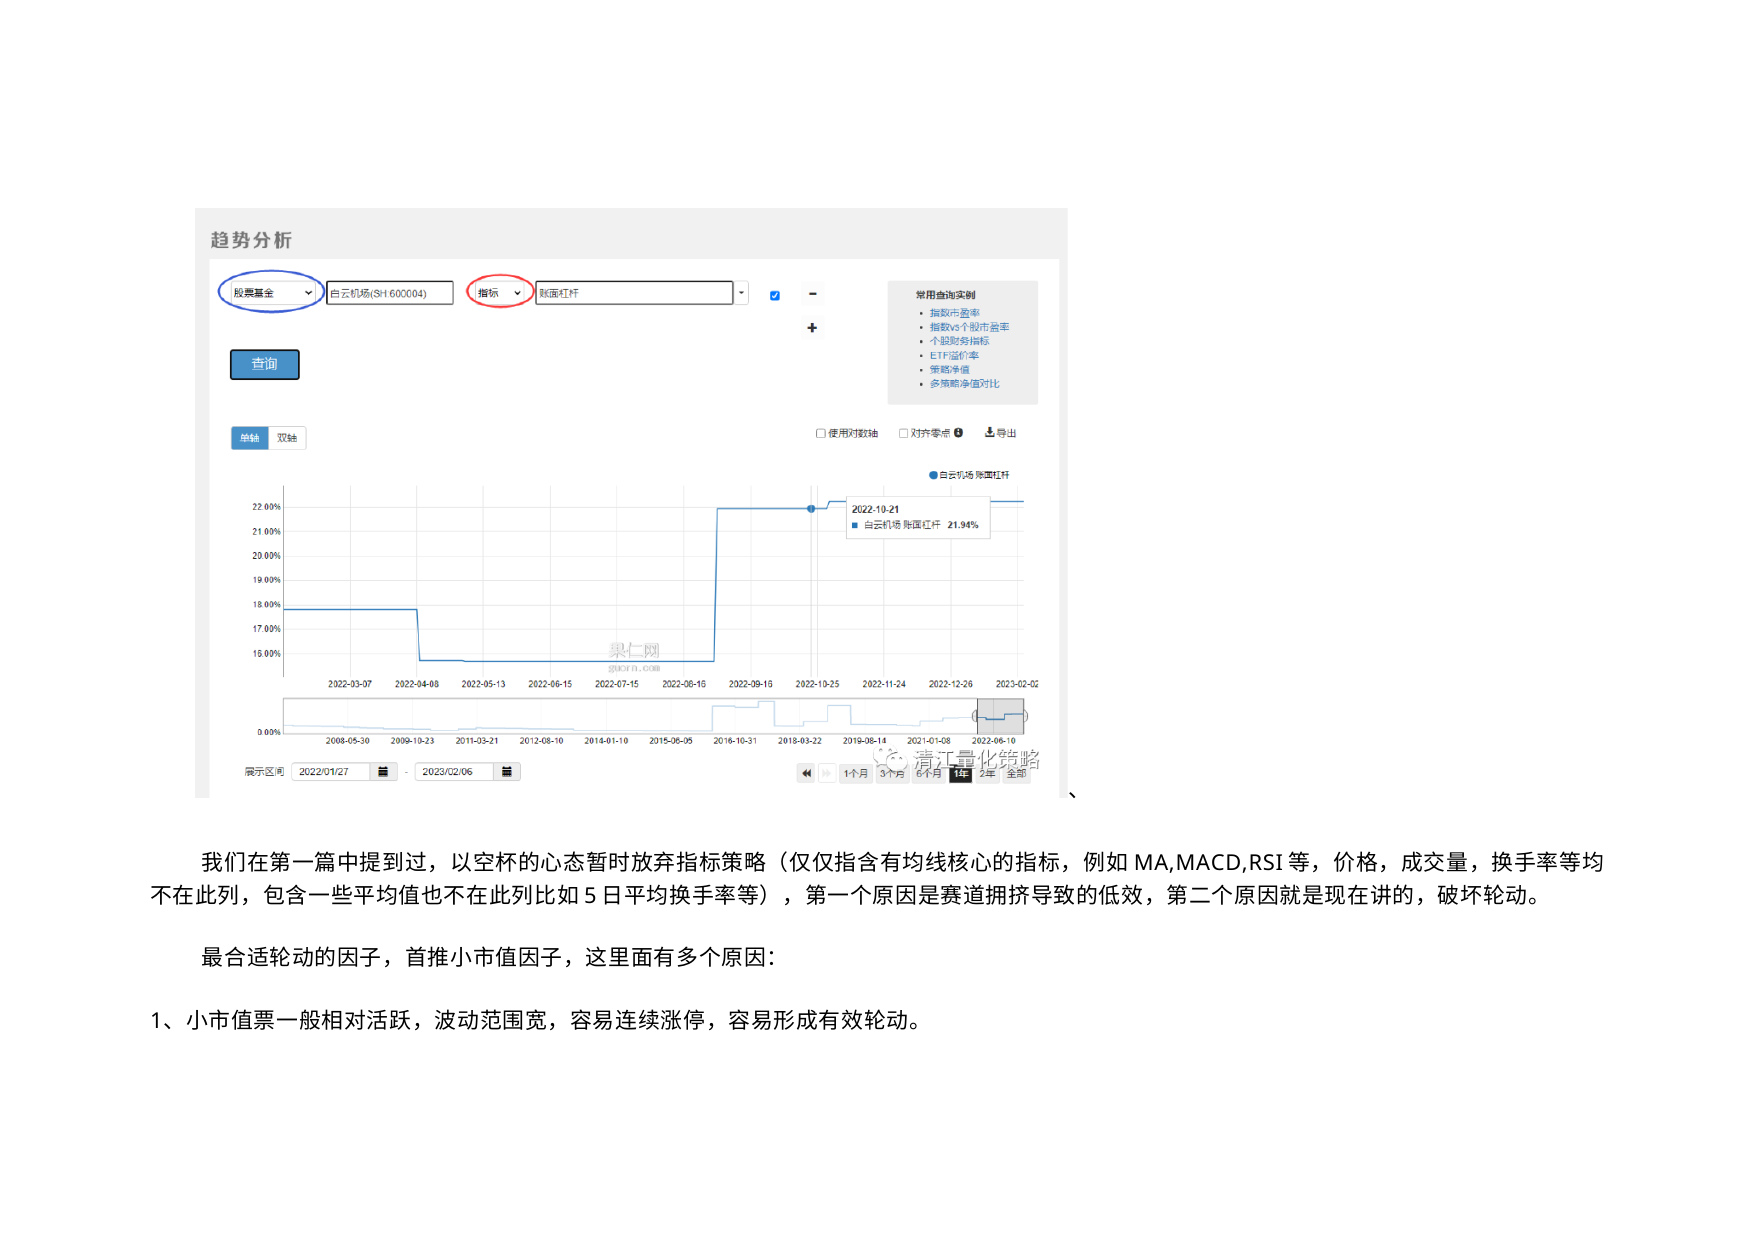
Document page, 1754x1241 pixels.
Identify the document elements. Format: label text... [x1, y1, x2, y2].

picture [195, 208, 1068, 798]
text 我们在第一篇中提到过，以空杯的心态暂时放弃指标策略（仅仅指含有均线核心的指标，例如MA,MACD,RSI等，价格，成交量，换手率等均不在此列，包含一些平均值也不在此列比如5日平均换手率等），第一个原因是赛道拥挤导致的低效，第二个原因就是现在讲的，破坏轮动。 [150, 845, 1604, 910]
text 最合适轮动的因子，首推小市值因子，这里面有多个原因： [150, 940, 1604, 973]
text 1、小市值票一般相对活跃，波动范围宽，容易连续涨停，容易形成有效轮动。 [164, 1003, 1604, 1035]
